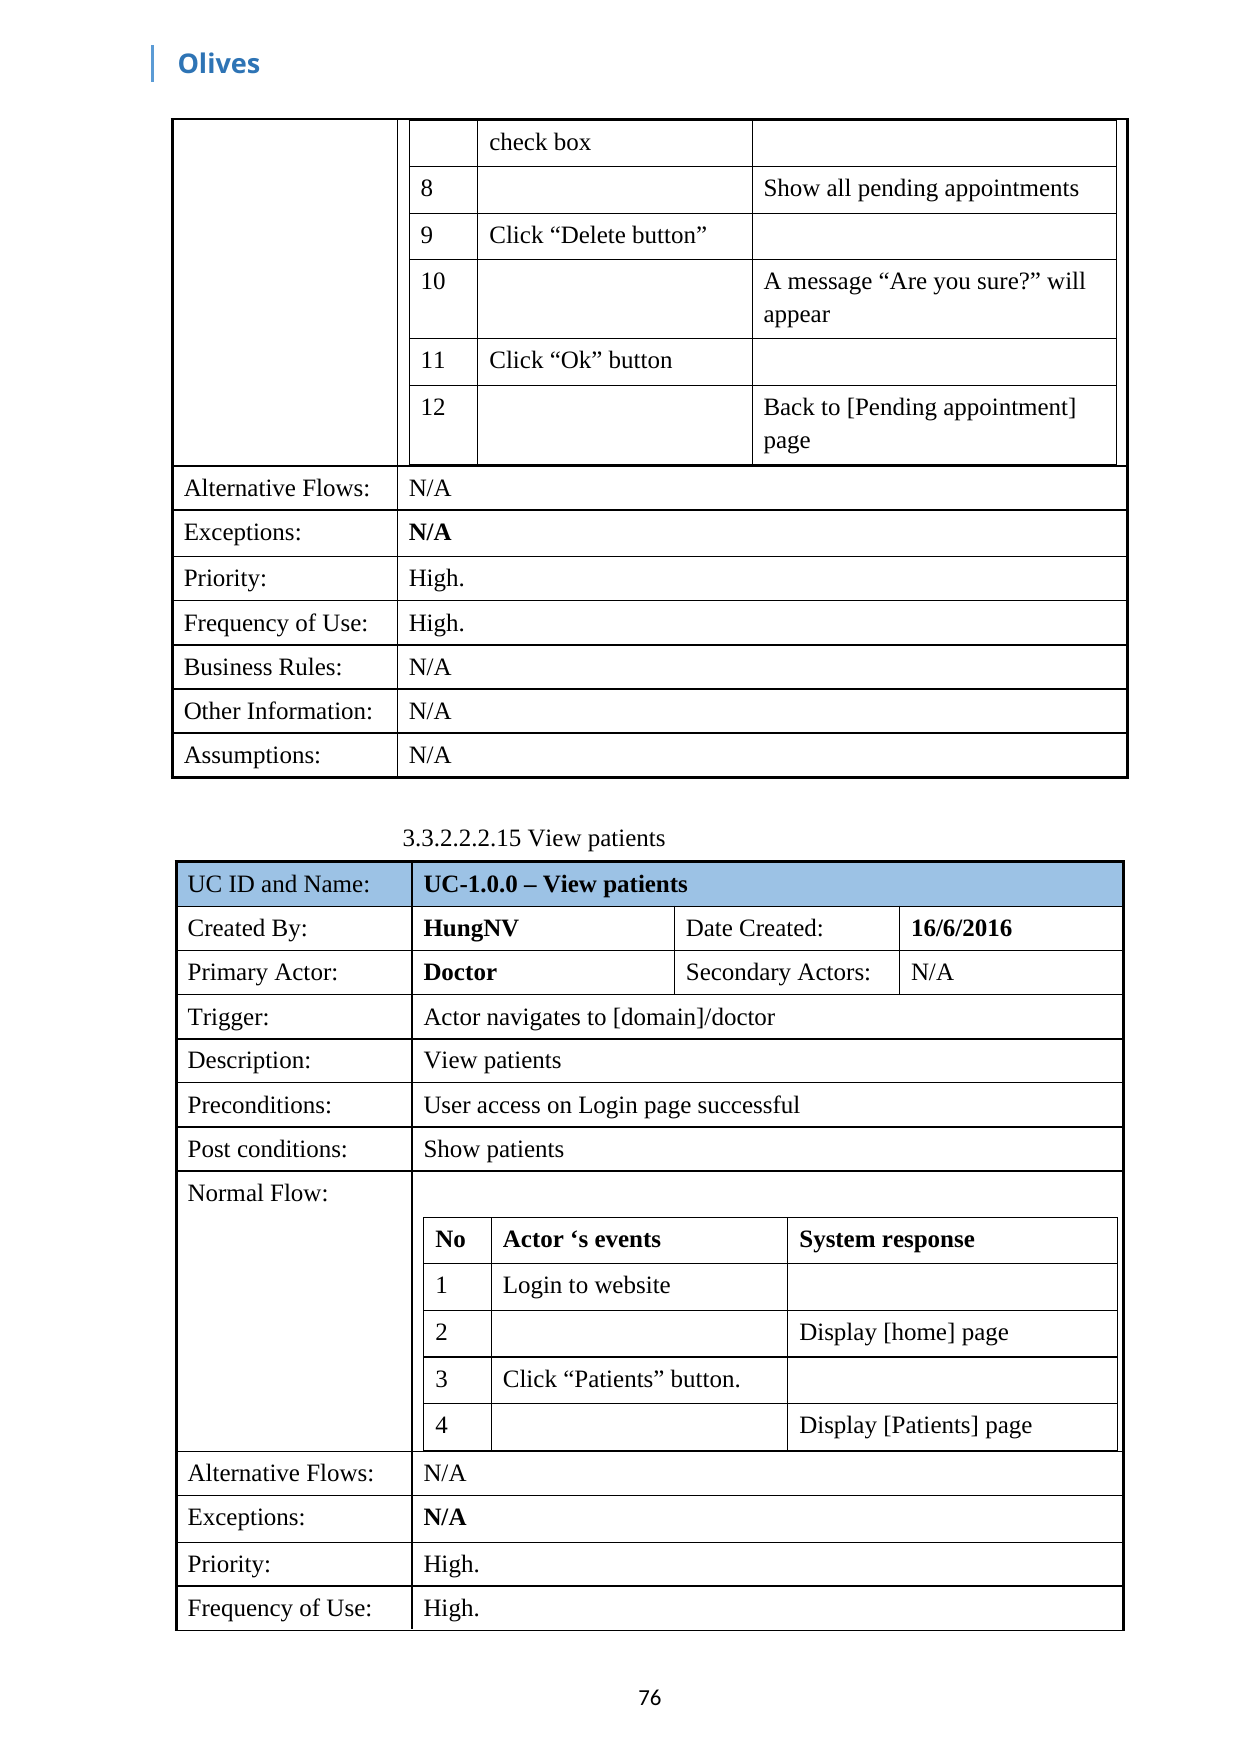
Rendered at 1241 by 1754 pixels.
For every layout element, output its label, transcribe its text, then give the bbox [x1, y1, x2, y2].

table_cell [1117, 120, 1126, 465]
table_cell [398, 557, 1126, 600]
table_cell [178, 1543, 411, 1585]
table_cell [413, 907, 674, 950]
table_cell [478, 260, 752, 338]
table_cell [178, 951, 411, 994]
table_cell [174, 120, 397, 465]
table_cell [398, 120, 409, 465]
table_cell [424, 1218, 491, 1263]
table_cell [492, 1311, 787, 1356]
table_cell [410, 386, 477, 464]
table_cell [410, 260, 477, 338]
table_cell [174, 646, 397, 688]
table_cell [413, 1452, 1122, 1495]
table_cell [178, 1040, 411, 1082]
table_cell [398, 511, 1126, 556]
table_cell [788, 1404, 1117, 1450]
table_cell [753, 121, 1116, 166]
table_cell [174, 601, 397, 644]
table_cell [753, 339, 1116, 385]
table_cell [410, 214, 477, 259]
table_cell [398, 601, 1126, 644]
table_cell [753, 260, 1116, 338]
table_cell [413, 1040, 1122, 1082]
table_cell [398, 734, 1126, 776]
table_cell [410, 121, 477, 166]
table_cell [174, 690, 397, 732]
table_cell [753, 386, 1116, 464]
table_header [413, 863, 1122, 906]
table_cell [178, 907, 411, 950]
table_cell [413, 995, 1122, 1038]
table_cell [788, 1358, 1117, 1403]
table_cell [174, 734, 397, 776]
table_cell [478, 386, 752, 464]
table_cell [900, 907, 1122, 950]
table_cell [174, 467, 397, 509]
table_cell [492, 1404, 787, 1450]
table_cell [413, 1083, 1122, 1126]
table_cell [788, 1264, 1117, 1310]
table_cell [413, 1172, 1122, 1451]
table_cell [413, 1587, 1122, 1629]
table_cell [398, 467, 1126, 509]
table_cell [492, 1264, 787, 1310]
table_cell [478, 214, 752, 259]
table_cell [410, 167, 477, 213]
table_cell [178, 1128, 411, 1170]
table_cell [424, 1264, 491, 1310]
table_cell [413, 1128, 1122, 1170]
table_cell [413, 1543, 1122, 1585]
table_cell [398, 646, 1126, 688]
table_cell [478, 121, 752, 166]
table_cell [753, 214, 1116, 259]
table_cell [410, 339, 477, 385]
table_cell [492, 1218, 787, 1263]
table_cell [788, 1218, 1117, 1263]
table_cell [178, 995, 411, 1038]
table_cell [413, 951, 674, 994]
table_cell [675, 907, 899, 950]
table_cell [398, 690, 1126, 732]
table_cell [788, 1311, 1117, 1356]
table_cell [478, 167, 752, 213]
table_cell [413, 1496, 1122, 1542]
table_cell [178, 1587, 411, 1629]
text 3.3.2.2.2.15 View patients [327, 823, 1122, 851]
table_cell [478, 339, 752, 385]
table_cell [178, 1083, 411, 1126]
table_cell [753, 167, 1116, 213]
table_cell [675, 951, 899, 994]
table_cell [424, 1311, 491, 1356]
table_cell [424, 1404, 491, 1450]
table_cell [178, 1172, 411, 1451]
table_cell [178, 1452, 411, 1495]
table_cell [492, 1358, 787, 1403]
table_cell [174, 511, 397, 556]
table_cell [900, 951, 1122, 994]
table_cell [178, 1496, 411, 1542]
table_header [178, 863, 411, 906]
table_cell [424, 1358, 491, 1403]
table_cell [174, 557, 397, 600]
